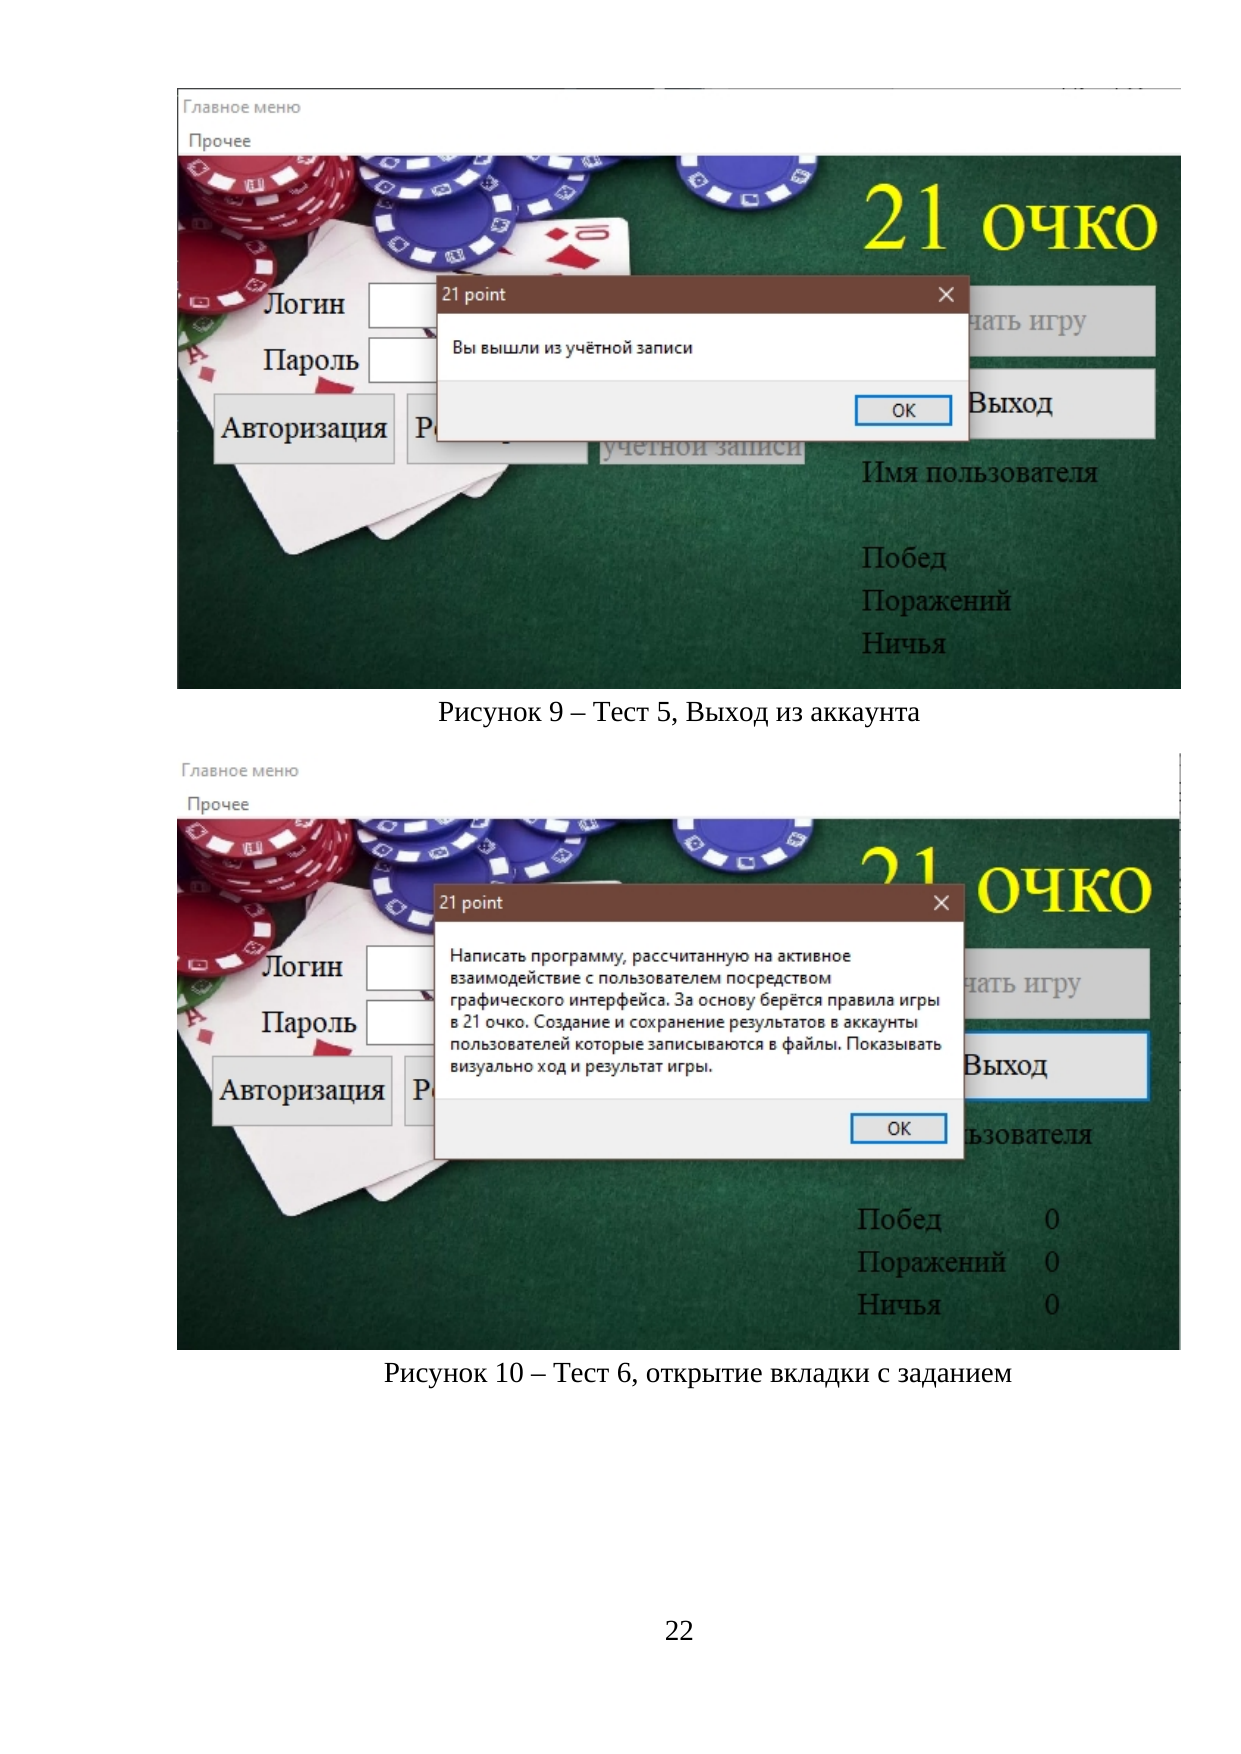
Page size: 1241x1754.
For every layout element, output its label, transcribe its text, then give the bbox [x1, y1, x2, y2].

list Рисунок 10 – Тест 6, открытие вкладки с заданием [215, 1355, 1181, 1389]
text Рисунок 9 – Тест 5, Выход из аккаунта [177, 689, 1181, 727]
picture [177, 88, 1181, 689]
picture [177, 753, 1181, 1350]
